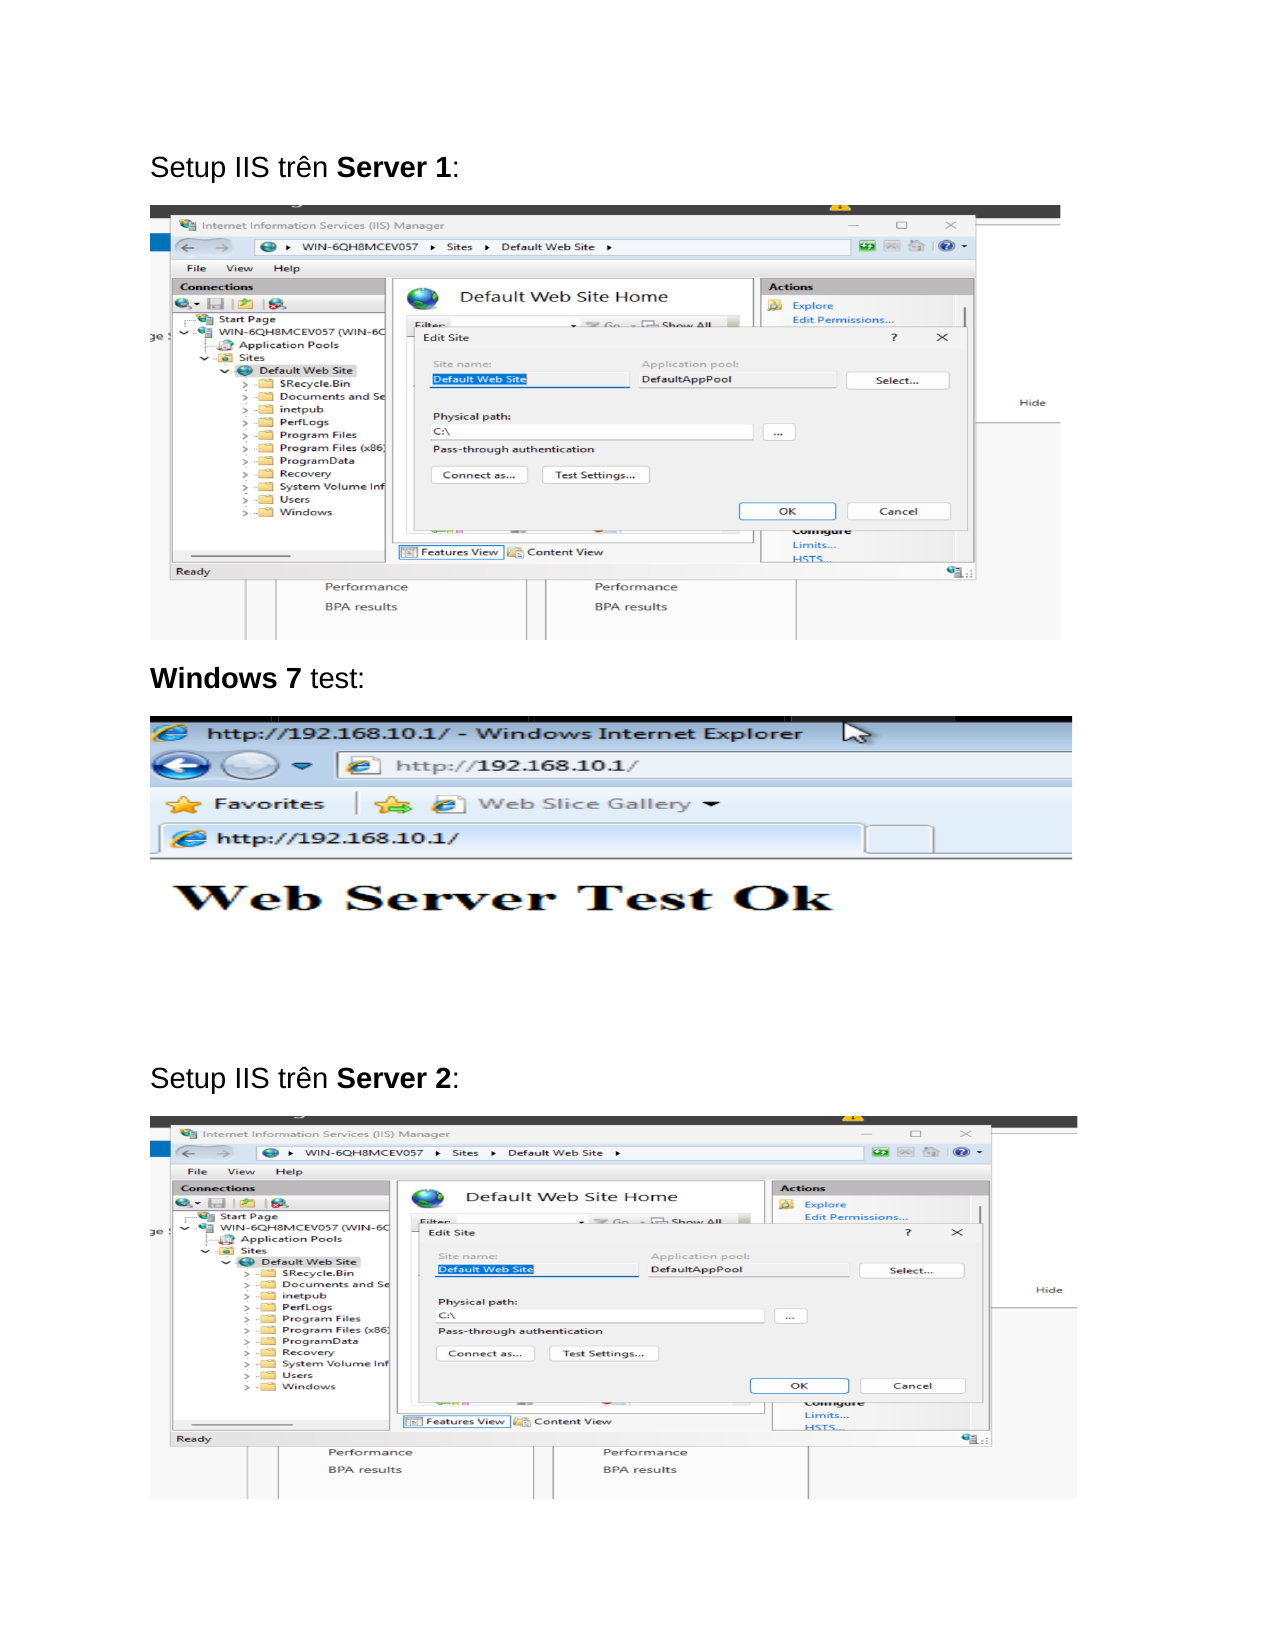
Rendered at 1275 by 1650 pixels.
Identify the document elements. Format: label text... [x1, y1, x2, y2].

picture [150, 1116, 1078, 1499]
picture [150, 205, 1061, 640]
text Setup IIS trên Server 1: [150, 150, 1125, 183]
text Windows 7 test: [150, 661, 1125, 694]
text Setup IIS trên Server 2: [150, 1061, 1125, 1095]
picture [150, 716, 1073, 1040]
